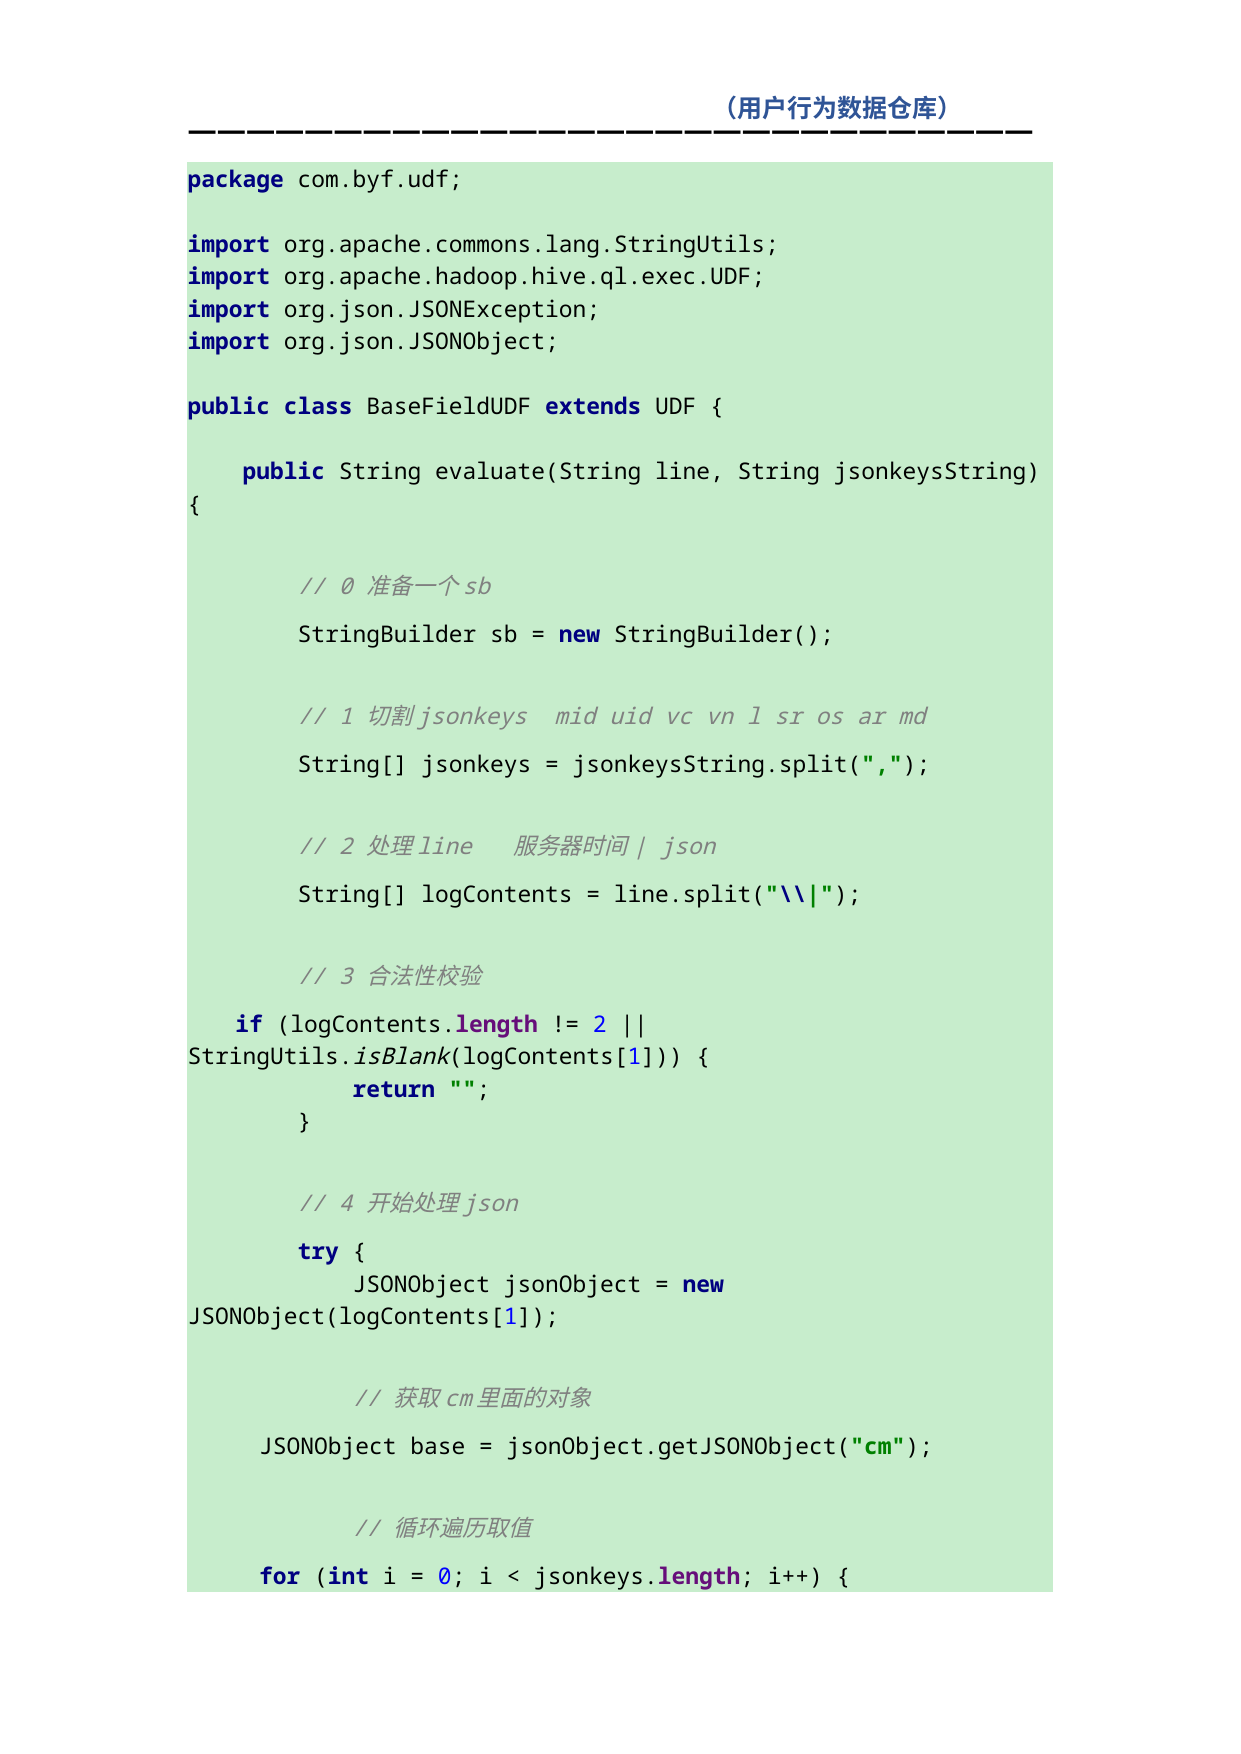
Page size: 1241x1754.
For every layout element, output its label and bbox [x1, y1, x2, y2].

text [187, 162, 1053, 1592]
